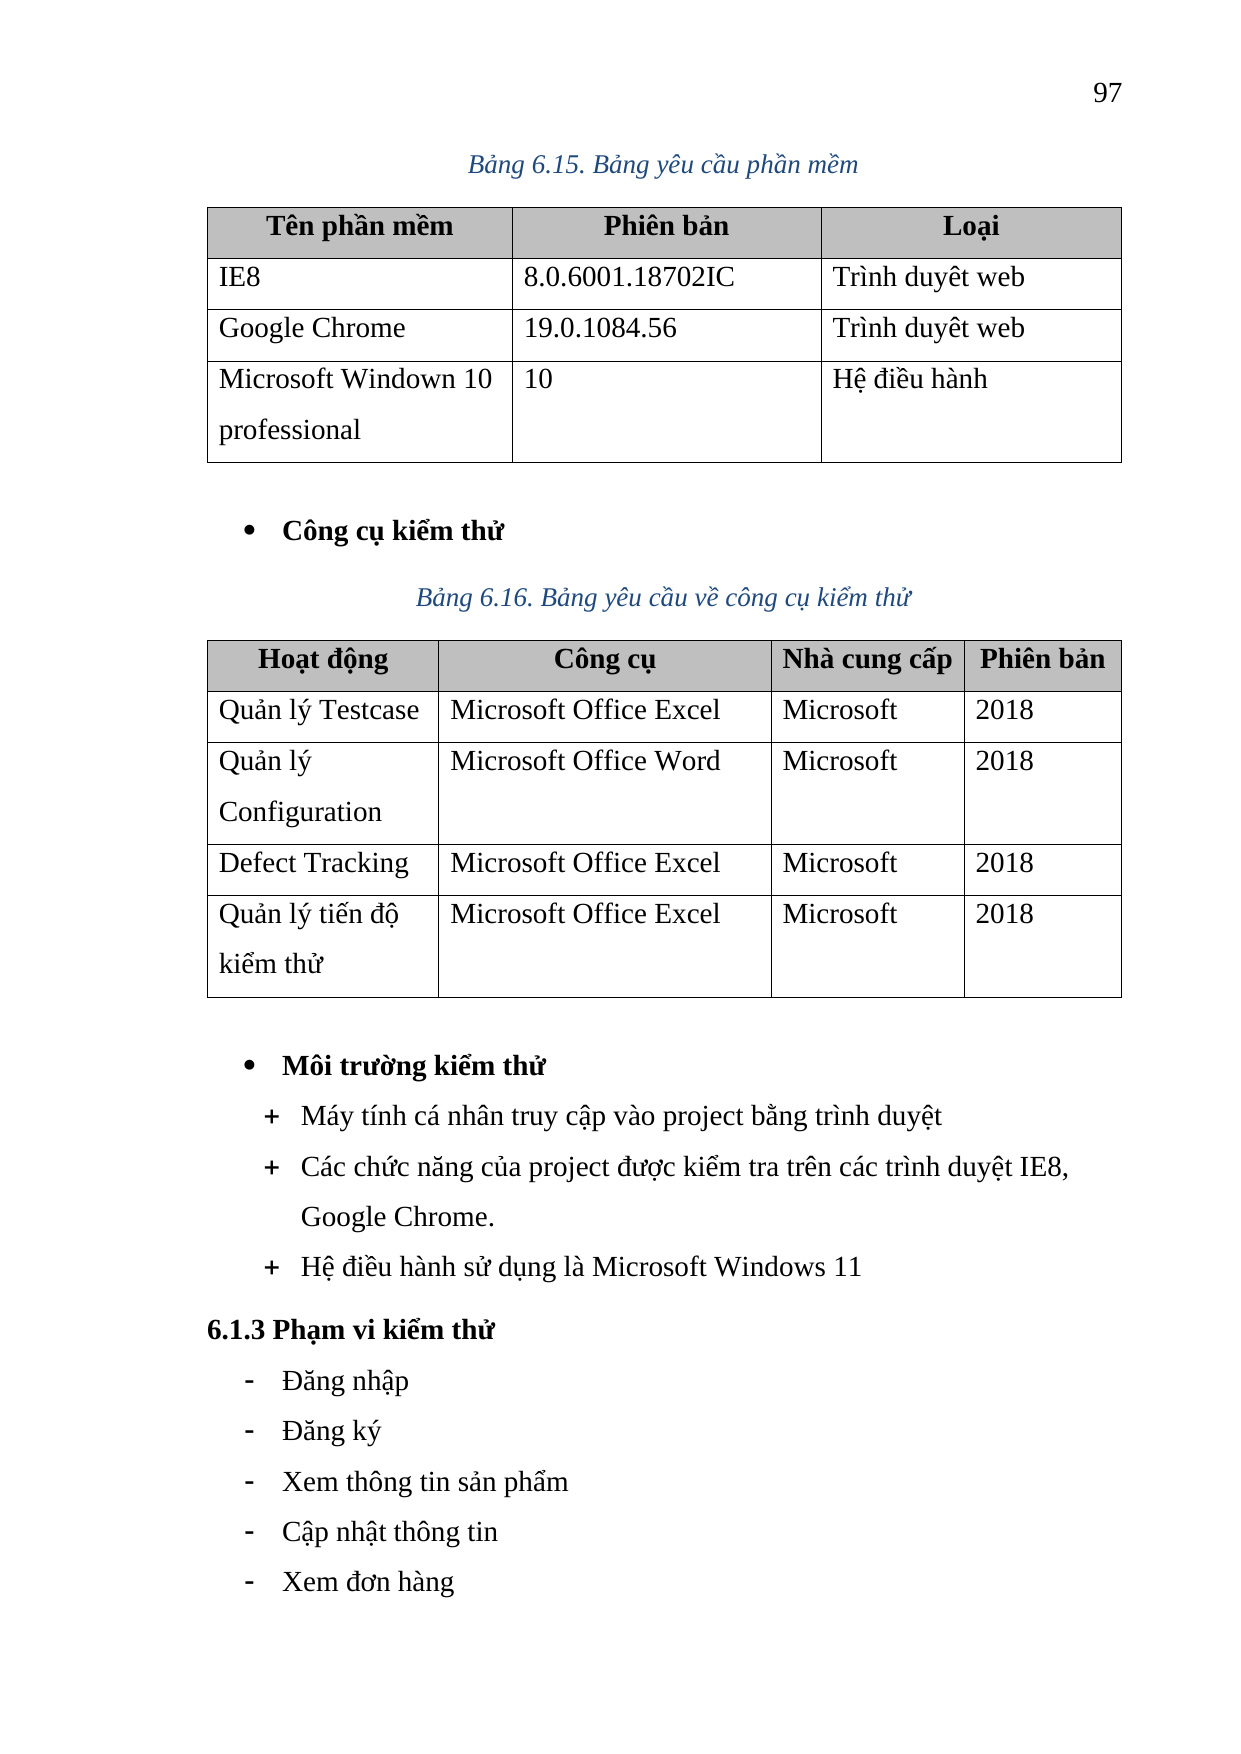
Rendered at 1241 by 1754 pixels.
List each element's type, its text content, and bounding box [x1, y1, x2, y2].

table_cell Quản lý tiến độ kiểm thử [208, 896, 438, 997]
table_cell 10 [513, 362, 821, 462]
table_cell Trình duyêt web [822, 259, 1121, 309]
table_cell 2018 [965, 896, 1121, 997]
table_cell Microsoft Office Excel [439, 692, 771, 742]
table_cell Microsoft Office Excel [439, 845, 771, 895]
subtitle Phạm vi kiểm thử [207, 1312, 1122, 1346]
table_header Phiên bản [513, 208, 821, 258]
table_header Phiên bản [965, 641, 1121, 691]
table_cell Microsoft [772, 896, 964, 997]
table_header Nhà cung cấp [772, 641, 964, 691]
table_cell Microsoft Windown 10 professional [208, 362, 512, 462]
list Hệ điều hành sử dụng là Microsoft Windows 11 [263, 1249, 1122, 1283]
table_cell Microsoft [772, 845, 964, 895]
list Máy tính cá nhân truy cập vào project bằng trình duyệt [263, 1098, 1122, 1132]
table_cell IE8 [208, 259, 512, 309]
list Đăng nhập [244, 1363, 1122, 1396]
table_cell Google Chrome [208, 310, 512, 361]
table_cell Hệ điều hành [822, 362, 1121, 462]
list Xem thông tin sản phẩm [244, 1464, 1122, 1497]
table_cell Microsoft Office Word [439, 743, 771, 844]
table_cell 2018 [965, 743, 1121, 844]
table_header Công cụ [439, 641, 771, 691]
list Các chức năng của project được kiểm tra trên các trình duyệt IE8, Google Chrome. [263, 1149, 1122, 1233]
list Môi trường kiểm thử [244, 1048, 1122, 1082]
table_header Tên phần mềm [208, 208, 512, 258]
table_cell 2018 [965, 692, 1121, 742]
table_cell 8.0.6001.18702IC [513, 259, 821, 309]
table_cell Microsoft Office Excel [439, 896, 771, 997]
list Cập nhật thông tin [244, 1514, 1122, 1548]
table_cell Trình duyêt web [822, 310, 1121, 361]
table_cell 2018 [965, 845, 1121, 895]
table_cell 19.0.1084.56 [513, 310, 821, 361]
table_header Loại [822, 208, 1121, 258]
table_cell Microsoft [772, 743, 964, 844]
list Xem đơn hàng [244, 1564, 1122, 1598]
table_header Hoạt động [208, 641, 438, 691]
table_cell Quản lý Testcase [208, 692, 438, 742]
table_cell Defect Tracking [208, 845, 438, 895]
list Công cụ kiểm thử [244, 513, 1122, 547]
list Đăng ký [244, 1413, 1122, 1447]
table_cell Quản lý Configuration [208, 743, 438, 844]
text Bảng .. Bảng yêu cầu về công cụ kiểm thử [207, 581, 1122, 612]
text Bảng .. Bảng yêu cầu phần mềm [207, 148, 1122, 179]
table_cell Microsoft [772, 692, 964, 742]
